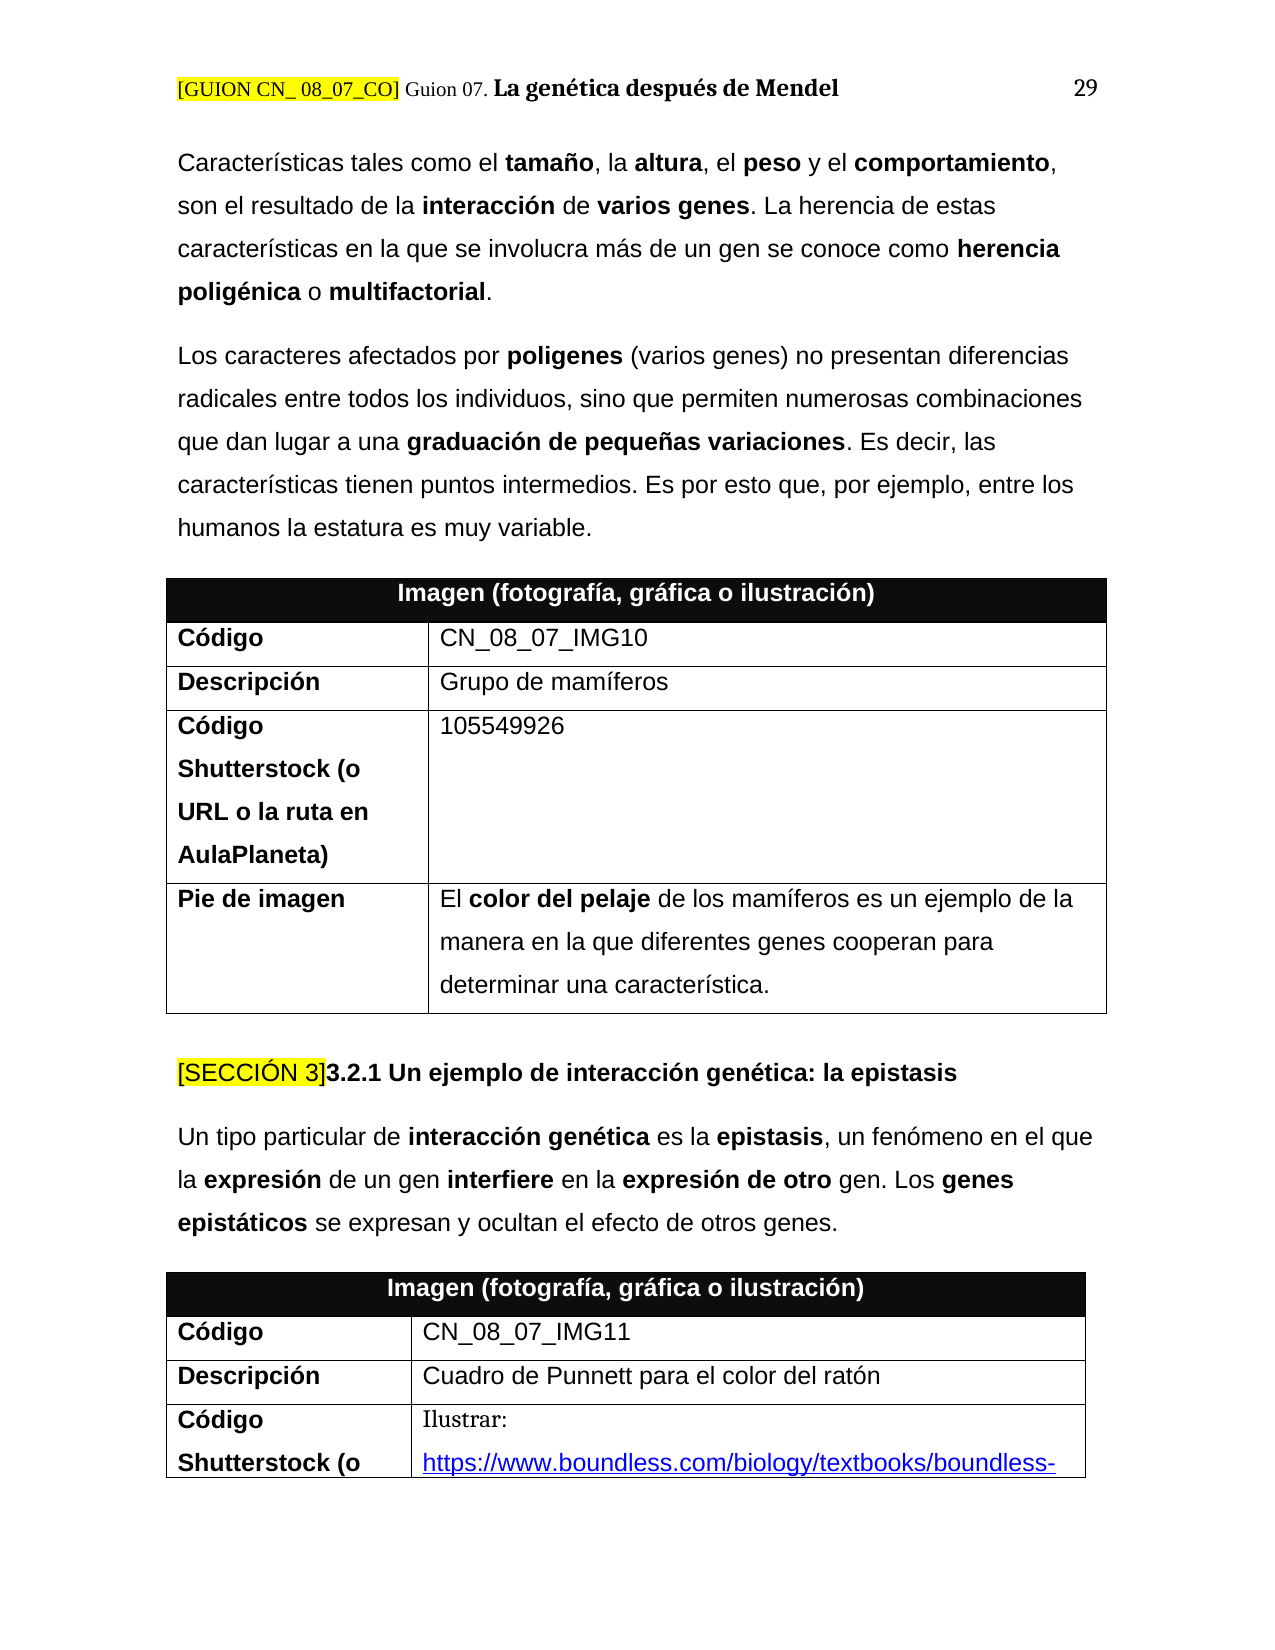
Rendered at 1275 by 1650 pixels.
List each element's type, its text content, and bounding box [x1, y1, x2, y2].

table_cell Código Shutterstock (o URL o la ruta en AulaPlaneta) [167, 711, 428, 883]
table_cell Pie de imagen [167, 884, 428, 1013]
table_cell El color del pelaje de los mamíferos es un ejemplo de la manera en la que diferentes genes cooperan para determinar una característica. [429, 884, 1106, 1013]
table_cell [167, 1405, 411, 1477]
table_cell Grupo de mamíferos [429, 667, 1106, 709]
table_cell Cuadro de Punnett para el color del ratón [412, 1361, 1085, 1404]
table_header Imagen (fotografía, gráfica o ilustración) [167, 1273, 1085, 1316]
table_header Imagen (fotografía, gráfica o ilustración) [167, 579, 1106, 621]
table_cell Código [167, 623, 428, 666]
text Un tipo particular de interacción genética es la epistasis, un fenómeno en el que la expresión de un gen interfiere en la expresión de otro gen. Los genes epistáticos se expresan y ocultan el efecto de otros genes. [177, 1121, 1098, 1236]
text Características tales como el tamaño, la altura, el peso y el comportamiento, son el resultado de la interacción de varios genes. La herencia de estas características en la que se involucra más de un gen se conoce como herencia poligénica o multifactorial. [177, 148, 1098, 306]
table_cell Descripción [167, 1361, 411, 1404]
text Los caracteres afectados por poligenes (varios genes) no presentan diferencias radicales entre todos los individuos, sino que permiten numerosas combinaciones que dan lugar a una graduación de pequeñas variaciones. Es decir, las características tienen puntos intermedios. Es por esto que, por ejemplo, entre los humanos la estatura es muy variable. [177, 341, 1098, 542]
table_cell 105549926 [429, 711, 1106, 883]
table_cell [412, 1405, 1085, 1477]
table_cell CN_08_07_IMG10 [429, 623, 1106, 666]
table_cell CN_08_07_IMG11 [412, 1317, 1085, 1360]
text [SECCIÓN 3]3.2.1 Un ejemplo de interacción genética: la epistasis [177, 1057, 1098, 1086]
table_cell Descripción [167, 667, 428, 709]
table_cell Código [167, 1317, 411, 1360]
